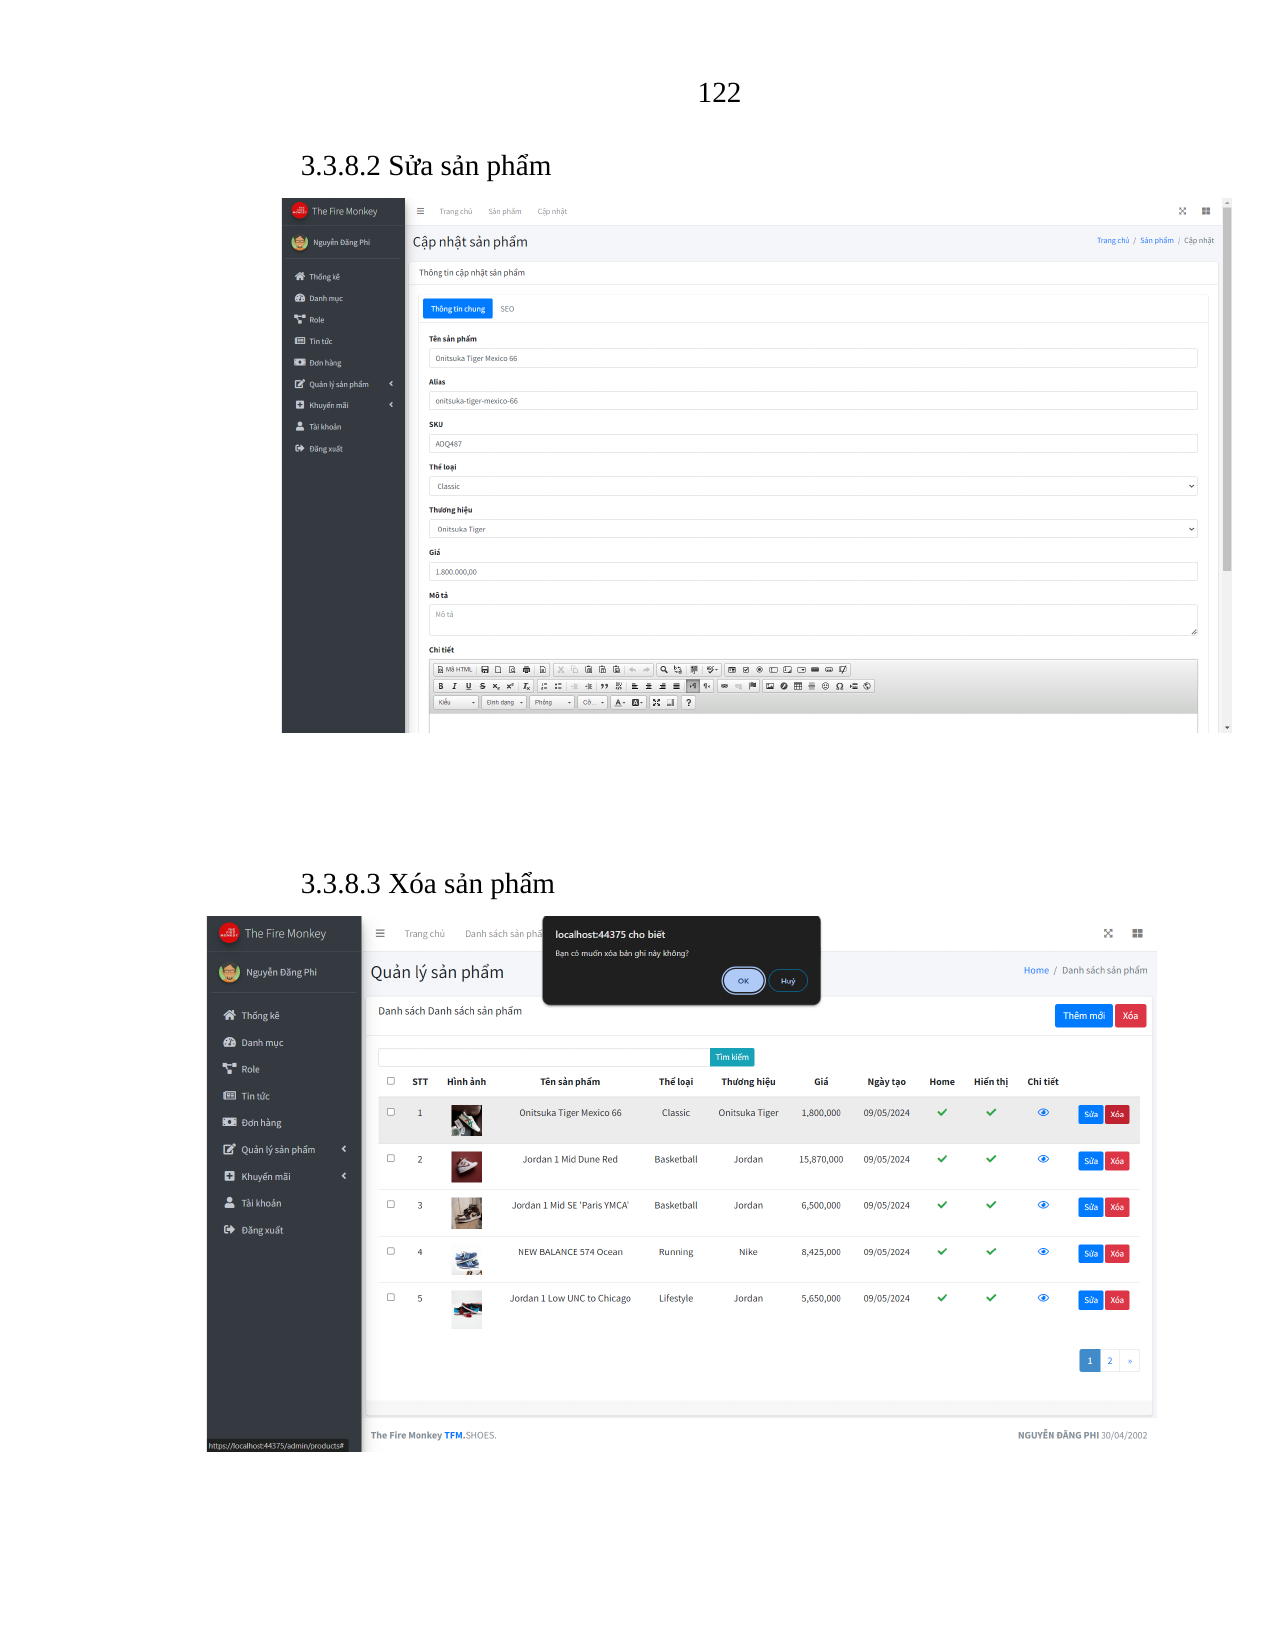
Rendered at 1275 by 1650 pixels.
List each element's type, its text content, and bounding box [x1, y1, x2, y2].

subtitle 3.3.8.2 Sửa sản phẩm [301, 148, 1157, 181]
picture [281, 198, 1232, 733]
subtitle 3.3.8.3 Xóa sản phẩm [301, 867, 1157, 900]
picture [206, 916, 1157, 1452]
